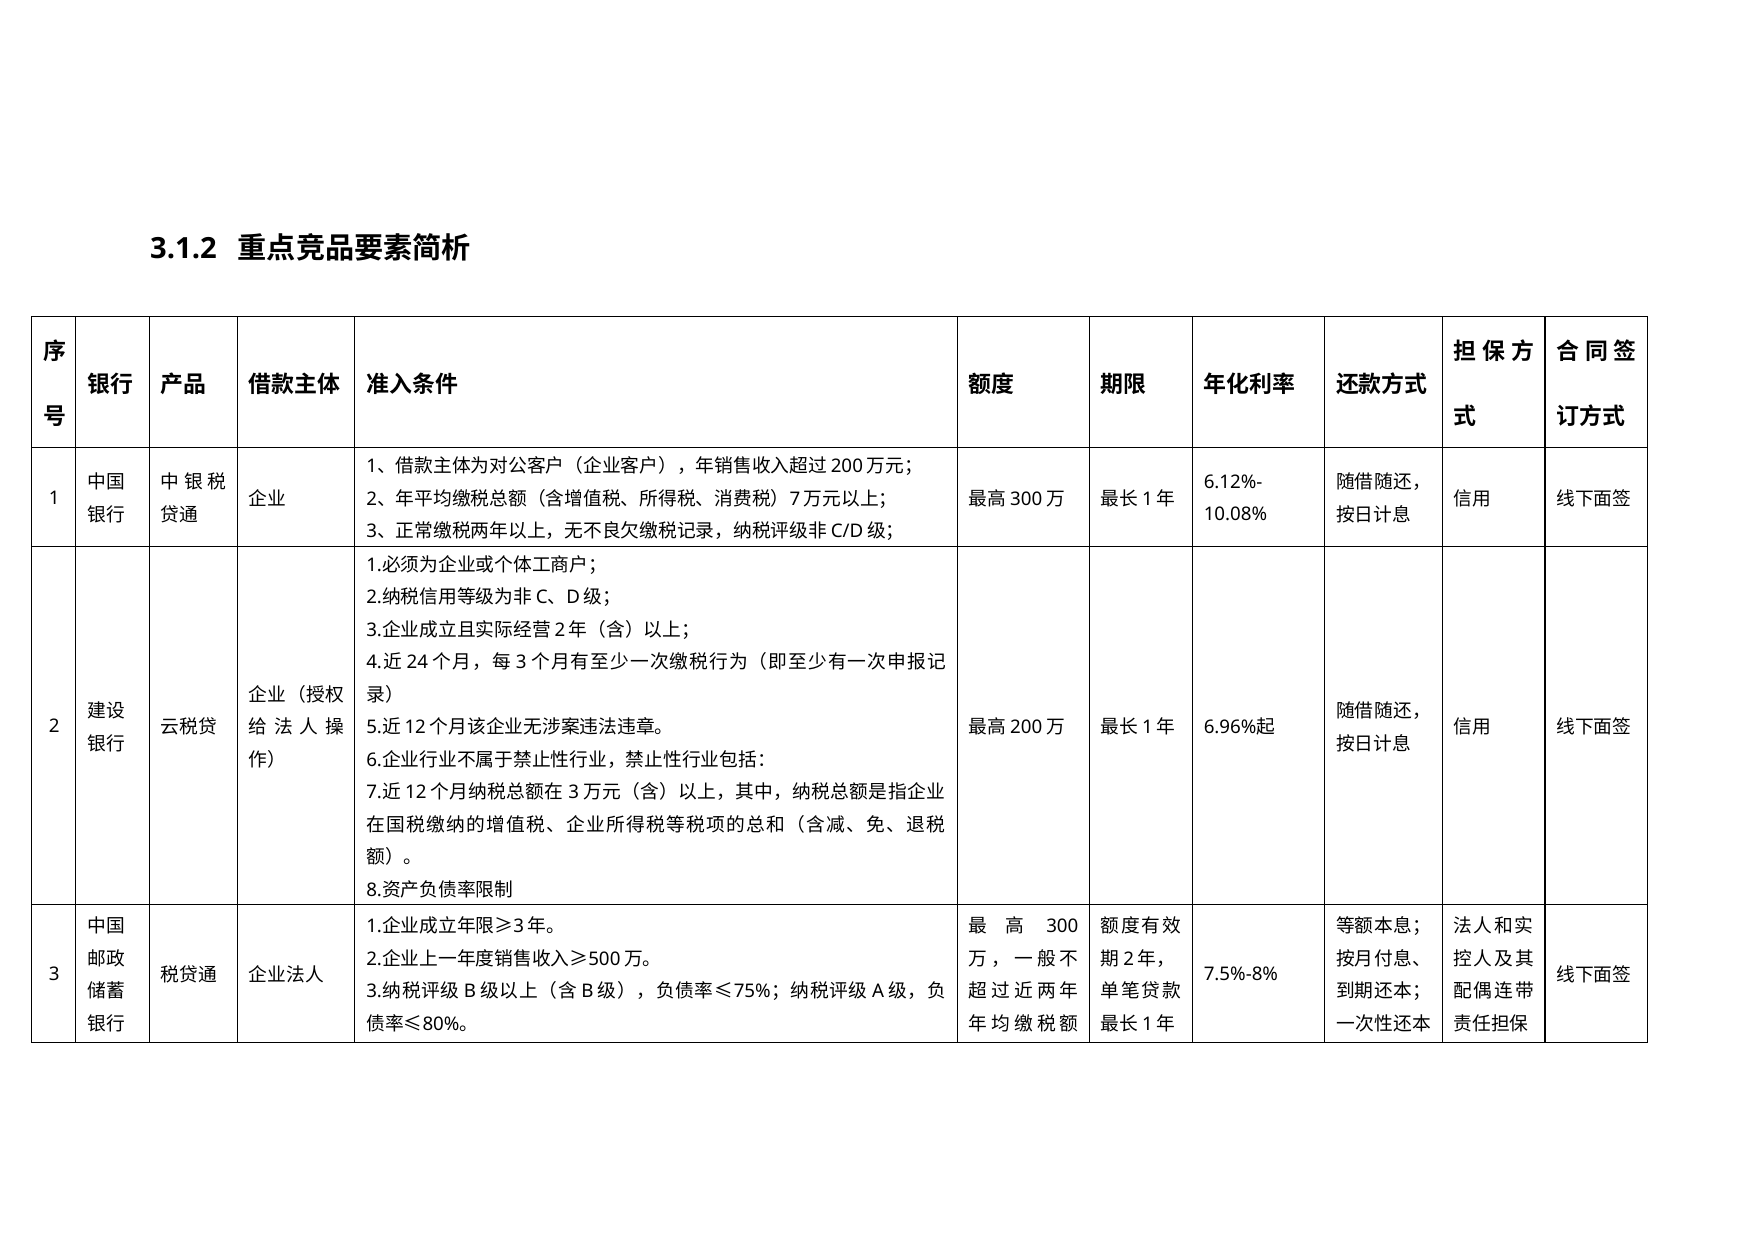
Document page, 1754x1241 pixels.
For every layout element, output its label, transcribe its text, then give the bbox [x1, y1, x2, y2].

table_cell 信用 [1443, 547, 1544, 904]
table_cell 6.12%-10.08% [1193, 448, 1324, 546]
table_cell 建设银行 [76, 547, 149, 904]
table_cell 随借随还，按日计息 [1325, 448, 1442, 546]
table_header 还款方式 [1325, 317, 1442, 447]
table_header 年化利率 [1193, 317, 1324, 447]
table_cell 云税贷 [150, 547, 237, 904]
table_cell 中国邮政储蓄银行 [76, 905, 149, 1042]
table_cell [958, 905, 1089, 1042]
table_cell 最高300万 [958, 448, 1089, 546]
table_cell 1 [32, 448, 75, 546]
table_cell 企业（授权给法人操作） [238, 547, 354, 904]
table_cell 线下面签 [1546, 905, 1647, 1042]
table_cell 最长1年 [1090, 547, 1192, 904]
table_cell 3 [32, 905, 75, 1042]
subtitle 重点竞品要素简析 [150, 214, 1604, 279]
table_cell 额度有效期2年， 单笔贷款最长1年 [1090, 905, 1192, 1042]
table_header 序号 [32, 317, 75, 447]
table_cell 6.96%起 [1193, 547, 1324, 904]
table_cell 企业法人 [238, 905, 354, 1042]
table_cell 1、借款主体为对公客户（企业客户），年销售收入超过200万元； 2、年平均缴税总额（含增值税、所得税、消费税）7万元以上； 3、正常缴税两年以上，无不良欠缴税记录，纳税评级非C/D级； [355, 448, 957, 546]
table_cell 7.5%-8% [1193, 905, 1324, 1042]
table_cell 最长1年 [1090, 448, 1192, 546]
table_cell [1325, 905, 1442, 1042]
table_header 额度 [958, 317, 1089, 447]
table_cell 中银税贷通 [150, 448, 237, 546]
table_cell 税贷通 [150, 905, 237, 1042]
table_cell 1.必须为企业或个体工商户； 2.纳税信用等级为非C、D级； 3.企业成立且实际经营2年（含）以上； 4.近24个月，每3个月有至少一次缴税行为（即至少有一次申报记录） 5.近12个月该企业无涉案违法违章。 6.企业行业不属于禁止性行业，禁止性行业包括： 7.近12个月纳税总额在3万元（含）以上，其中，纳税总额是指企业在国税缴纳的增值税、企业所得税等税项的总和（含减、免、退税额）。 8.资产负债率限制 [355, 547, 957, 904]
table_header 担保方式 [1443, 317, 1544, 447]
table_header 借款主体 [238, 317, 354, 447]
table_cell 2 [32, 547, 75, 904]
table_cell 中国银行 [76, 448, 149, 546]
table_cell 信用 [1443, 448, 1544, 546]
table_cell 企业 [238, 448, 354, 546]
table_header 产品 [150, 317, 237, 447]
table_cell 线下面签 [1546, 547, 1647, 904]
table_header 合同签订方式 [1546, 317, 1647, 447]
table_cell 法人和实控人及其配偶连带责任担保 [1443, 905, 1544, 1042]
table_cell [355, 905, 957, 1042]
table_header 准入条件 [355, 317, 957, 447]
table_cell 随借随还，按日计息 [1325, 547, 1442, 904]
table_cell 线下面签 [1546, 448, 1647, 546]
table_header 银行 [76, 317, 149, 447]
table_header 期限 [1090, 317, 1192, 447]
table_cell 最高200万 [958, 547, 1089, 904]
